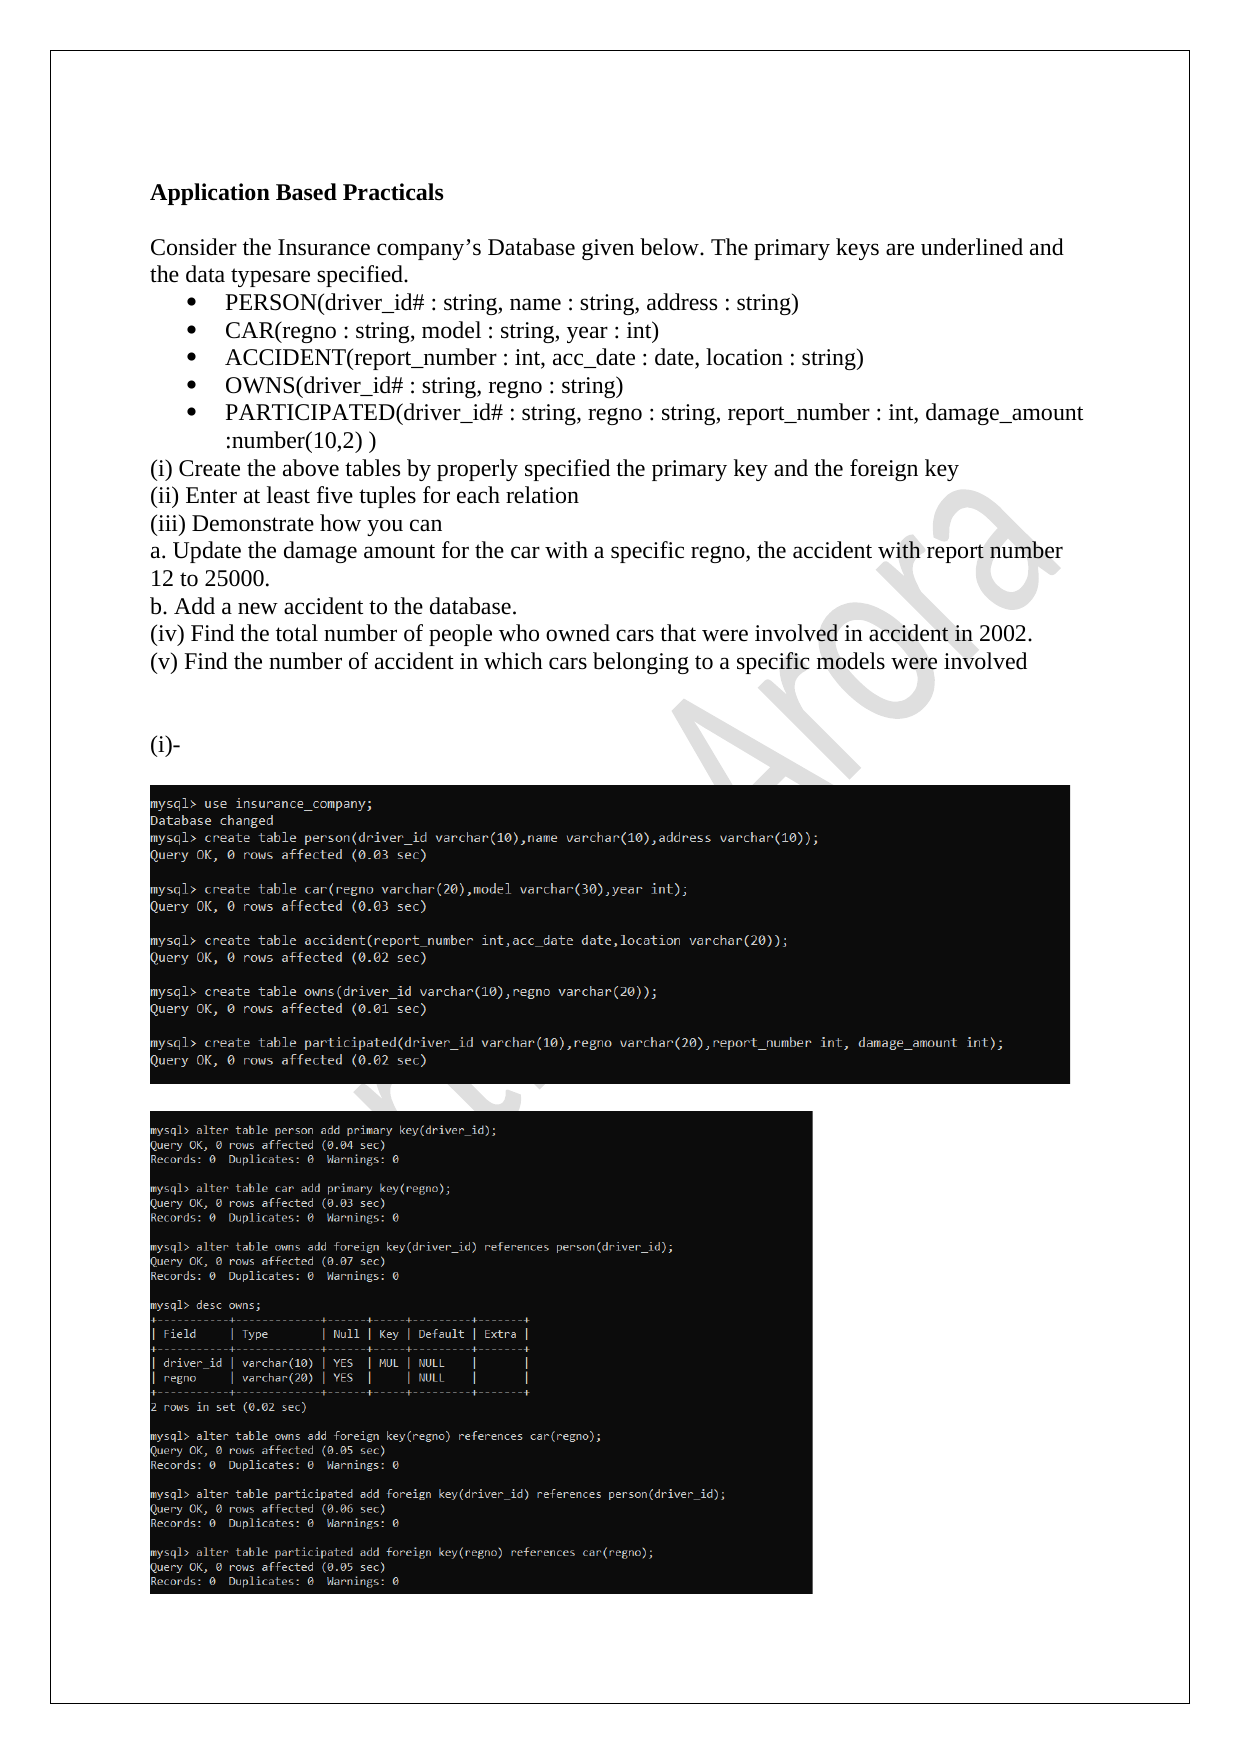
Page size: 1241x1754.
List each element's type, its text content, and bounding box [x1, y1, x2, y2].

text Application Based Practicals [150, 178, 1090, 205]
list ACCIDENT(report_number : int, acc_date : date, location : string) [187, 343, 1090, 371]
text Consider the Insurance company’s Database given below. The primary keys are underlined and the data typesare specified. [150, 233, 1090, 288]
text a. Update the damage amount for the car with a specific regno, the accident with report number 12 to 25000. [150, 536, 1090, 592]
text (v) Find the number of accident in which cars belonging to a specific models were involved [150, 647, 1090, 674]
list CAR(regno : string, model : string, year : int) [187, 316, 1090, 343]
text (iv) Find the total number of people who owned cars that were involved in accident in 2002. [150, 619, 1090, 647]
picture [150, 1111, 813, 1594]
text (ii) Enter at least five tuples for each relation [150, 481, 1090, 509]
text (iii) Demonstrate how you can [150, 509, 1090, 536]
text b. Add a new accident to the database. [150, 592, 1090, 619]
text (i) Create the above tables by properly specified the primary key and the foreign key [150, 454, 1090, 481]
list PARTICIPATED(driver_id# : string, regno : string, report_number : int, damage_amount :number(10,2) ) [187, 398, 1090, 454]
text (i)- [150, 730, 1090, 757]
picture [150, 785, 1071, 1084]
list OWNS(driver_id# : string, regno : string) [187, 371, 1090, 398]
list PERSON(driver_id# : string, name : string, address : string) [187, 288, 1090, 316]
